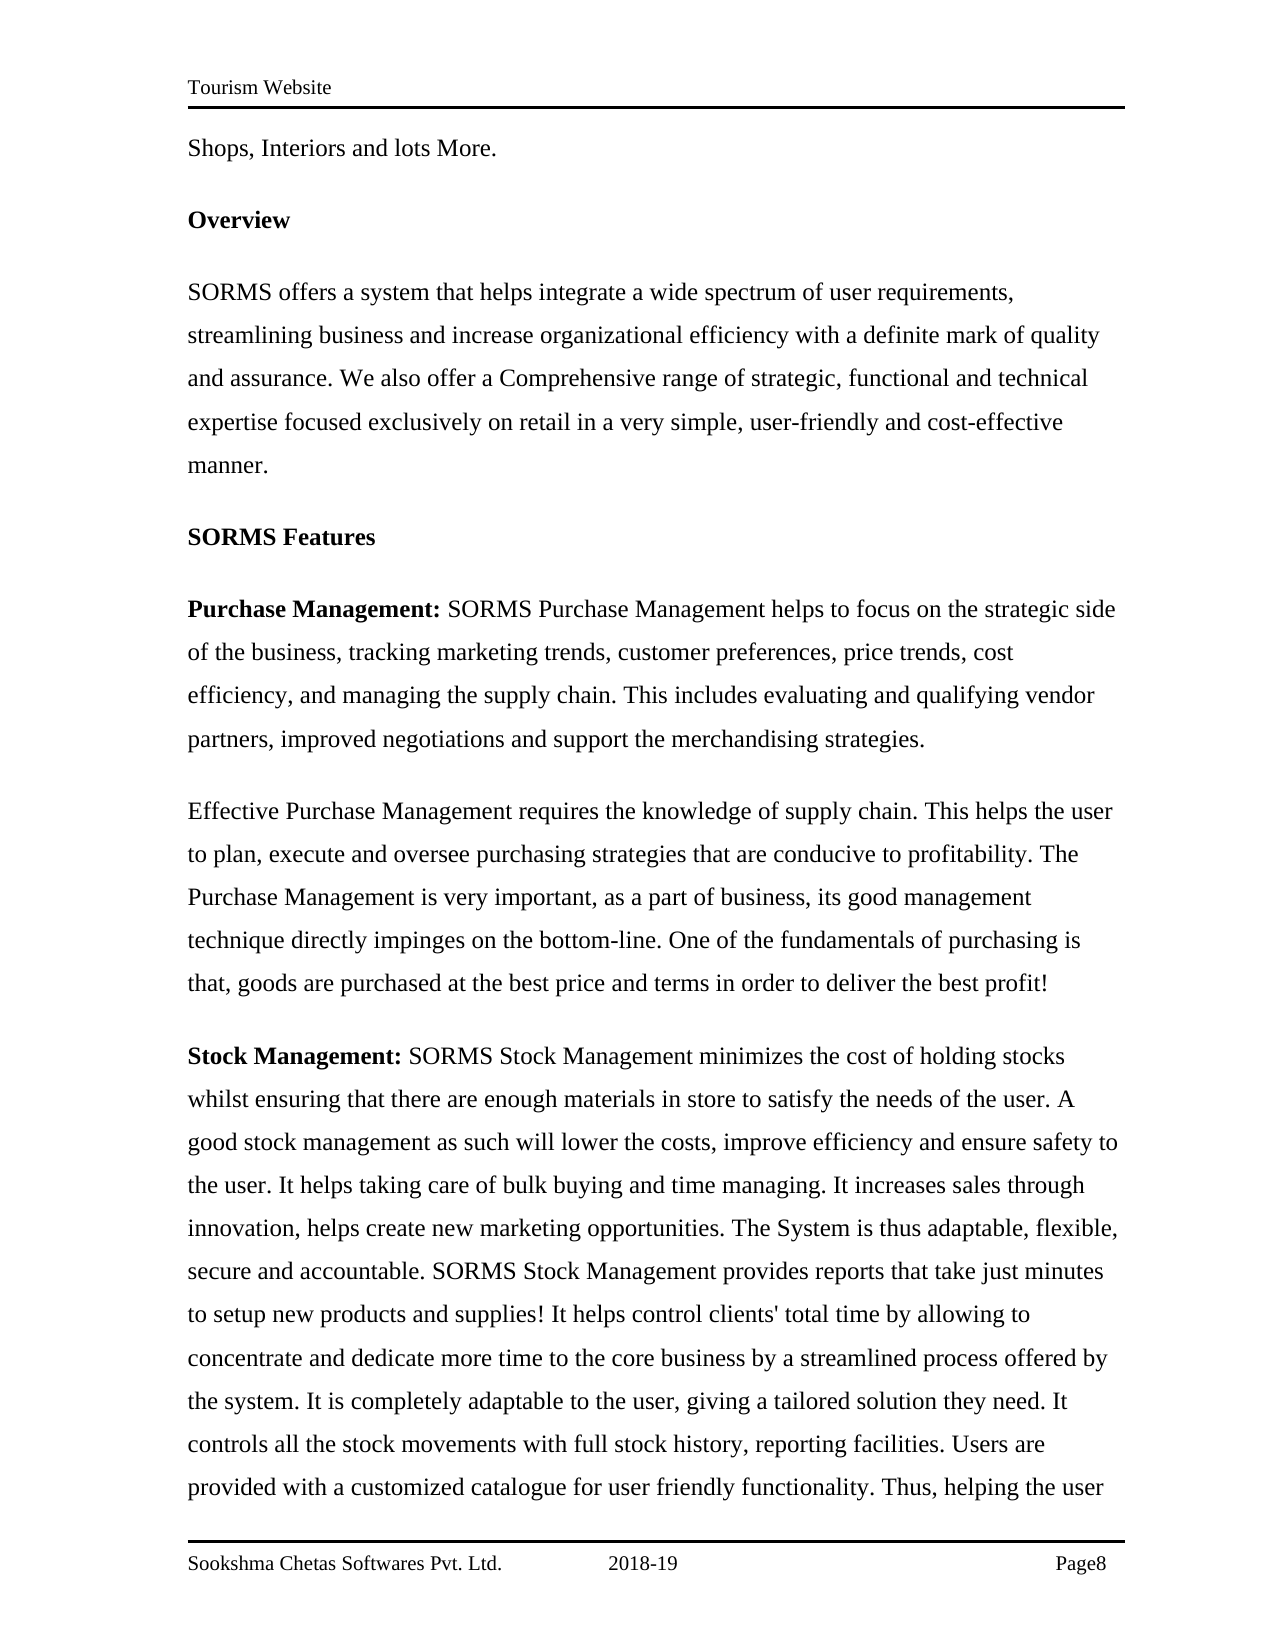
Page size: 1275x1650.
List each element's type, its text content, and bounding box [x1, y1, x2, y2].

text Purchase Management: SORMS Purchase Management helps to focus on the strategic side of the business, tracking marketing trends, customer preferences, price trends, cost efficiency, and managing the supply chain. This includes evaluating and qualifying vendor partners, improved negotiations and support the merchandising strategies. [187, 594, 1125, 752]
text Effective Purchase Management requires the knowledge of supply chain. This helps the user to plan, execute and oversee purchasing strategies that are conducive to profitability. The Purchase Management is very important, as a part of business, its good management technique directly impinges on the bottom-line. One of the fundamentals of purchasing is that, goods are purchased at the best price and terms in order to deliver the best profit! [187, 796, 1125, 997]
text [187, 133, 1125, 161]
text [187, 1041, 1125, 1501]
text SORMS offers a system that helps integrate a wide spectrum of user requirements, streamlining business and increase organizational efficiency with a definite mark of quality and assurance. We also offer a Comprehensive range of strategic, functional and technical expertise focused exclusively on retail in a very simple, user-friendly and cost-effective manner. [187, 277, 1125, 478]
subtitle SORMS Features [187, 522, 1125, 551]
text Overview [187, 205, 1125, 234]
